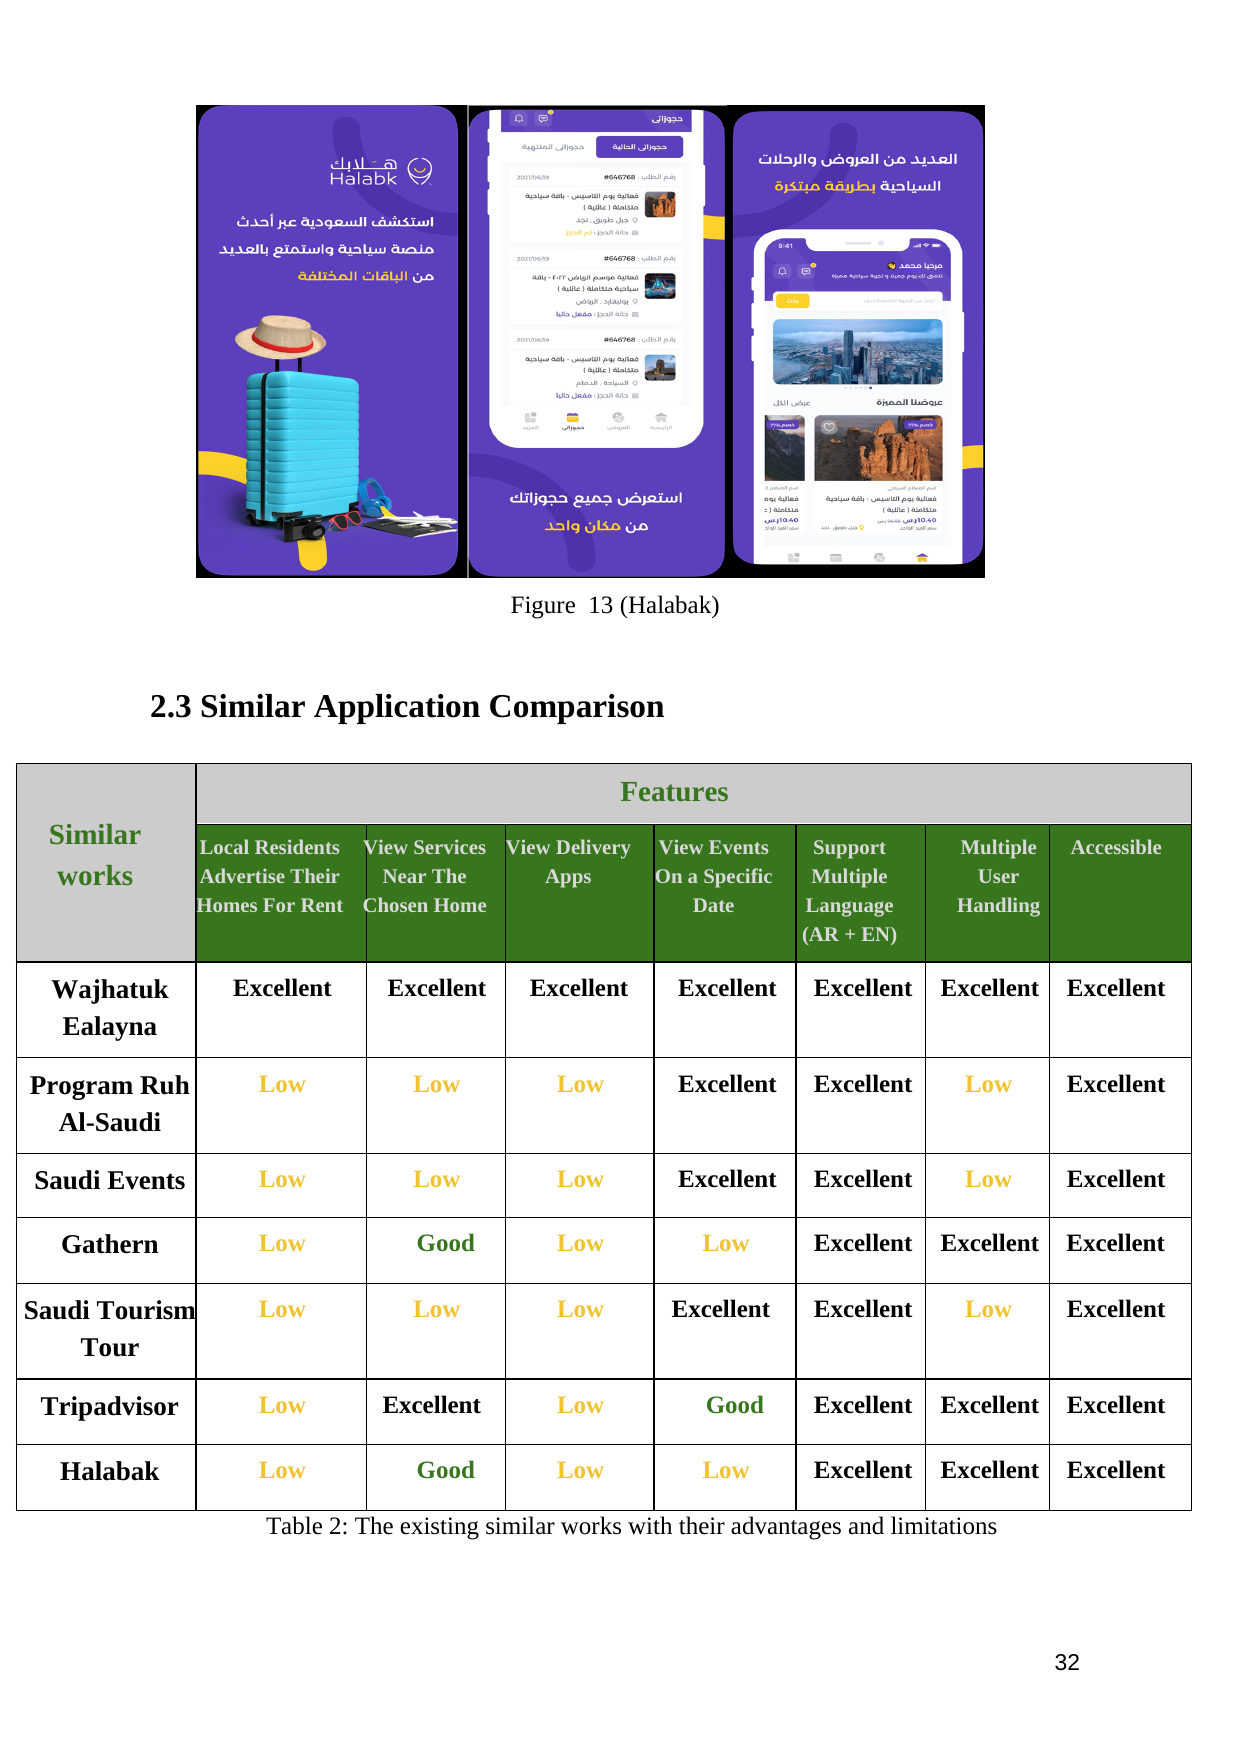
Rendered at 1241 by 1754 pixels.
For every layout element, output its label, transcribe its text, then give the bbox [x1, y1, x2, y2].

table_cell Accessible [1050, 825, 1191, 961]
table_cell Excellent [797, 1218, 925, 1282]
table_cell Low [197, 1380, 366, 1444]
table_cell Excellent [1050, 1284, 1191, 1378]
table_cell Low [506, 1058, 653, 1153]
table_cell Low [506, 1284, 653, 1378]
table_cell Excellent [1050, 963, 1191, 1057]
table_cell Excellent [655, 1284, 795, 1378]
table_cell Excellent [797, 1284, 925, 1378]
table_cell Low [197, 1284, 366, 1378]
table_cell Excellent [926, 1445, 1049, 1509]
table_cell Excellent [926, 1380, 1049, 1444]
table_cell View Events On a Specific Date [655, 825, 795, 961]
table_cell Excellent [655, 1058, 795, 1153]
table_cell Local Residents Advertise Their Homes For Rent [197, 825, 366, 961]
table_cell Excellent [1050, 1058, 1191, 1153]
table_cell Wajhatuk Ealayna [17, 963, 195, 1057]
table_cell Halabak [17, 1445, 195, 1509]
table_cell Tripadvisor [17, 1380, 195, 1444]
table_cell Excellent [797, 1380, 925, 1444]
table_cell Excellent [1050, 1380, 1191, 1444]
table_cell Excellent [797, 1058, 925, 1153]
text Figure 13 (Halabak) [150, 590, 1080, 619]
table_cell Low [506, 1154, 653, 1217]
table_cell Excellent [655, 963, 795, 1057]
table_cell Excellent [655, 1154, 795, 1217]
table_cell Support Multiple Language (AR + EN) [797, 825, 925, 961]
table_cell Excellent [797, 963, 925, 1057]
table_cell Saudi Tourism Tour [17, 1284, 195, 1378]
picture [196, 105, 985, 578]
table_cell Gathern [17, 1218, 195, 1282]
table_cell Low [655, 1218, 795, 1282]
table_cell Good [367, 1445, 505, 1509]
table_cell Low [655, 1445, 795, 1509]
text 2.3 Similar Application Comparison [150, 686, 1080, 724]
table_cell View Delivery Apps [506, 825, 653, 961]
table_cell Low [197, 1445, 366, 1509]
table_cell Excellent [1050, 1154, 1191, 1217]
text Table 2: The existing similar works with their advantages and limitations [121, 1511, 1142, 1539]
table_cell Excellent [506, 963, 653, 1057]
table_cell Excellent [197, 963, 366, 1057]
table_cell Multiple User Handling [926, 825, 1049, 961]
table_cell Excellent [367, 1380, 505, 1444]
table_cell Excellent [1050, 1218, 1191, 1282]
table_cell Good [655, 1380, 795, 1444]
table_cell Saudi Events [17, 1154, 195, 1217]
table_cell Low [367, 1058, 505, 1153]
table_cell Low [506, 1218, 653, 1282]
table_cell View Services Near The Chosen Home [367, 825, 505, 961]
table_cell Excellent [367, 963, 505, 1057]
table_cell Low [197, 1154, 366, 1217]
table_cell Low [926, 1154, 1049, 1217]
table_cell Low [506, 1380, 653, 1444]
table_cell Low [926, 1058, 1049, 1153]
table_cell Excellent [926, 963, 1049, 1057]
table_cell Low [926, 1284, 1049, 1378]
table_cell Excellent [1050, 1445, 1191, 1509]
table_cell Low [506, 1445, 653, 1509]
table_cell Low [197, 1058, 366, 1153]
table_cell Good [367, 1218, 505, 1282]
table_header Features [197, 764, 1191, 823]
table_header Similar works [17, 764, 195, 961]
table_cell Excellent [797, 1154, 925, 1217]
table_cell Low [367, 1154, 505, 1217]
table_cell Program Ruh Al-Saudi [17, 1058, 195, 1153]
table_cell Excellent [926, 1218, 1049, 1282]
table_cell Low [197, 1218, 366, 1282]
table_cell Excellent [797, 1445, 925, 1509]
table_cell Low [367, 1284, 505, 1378]
